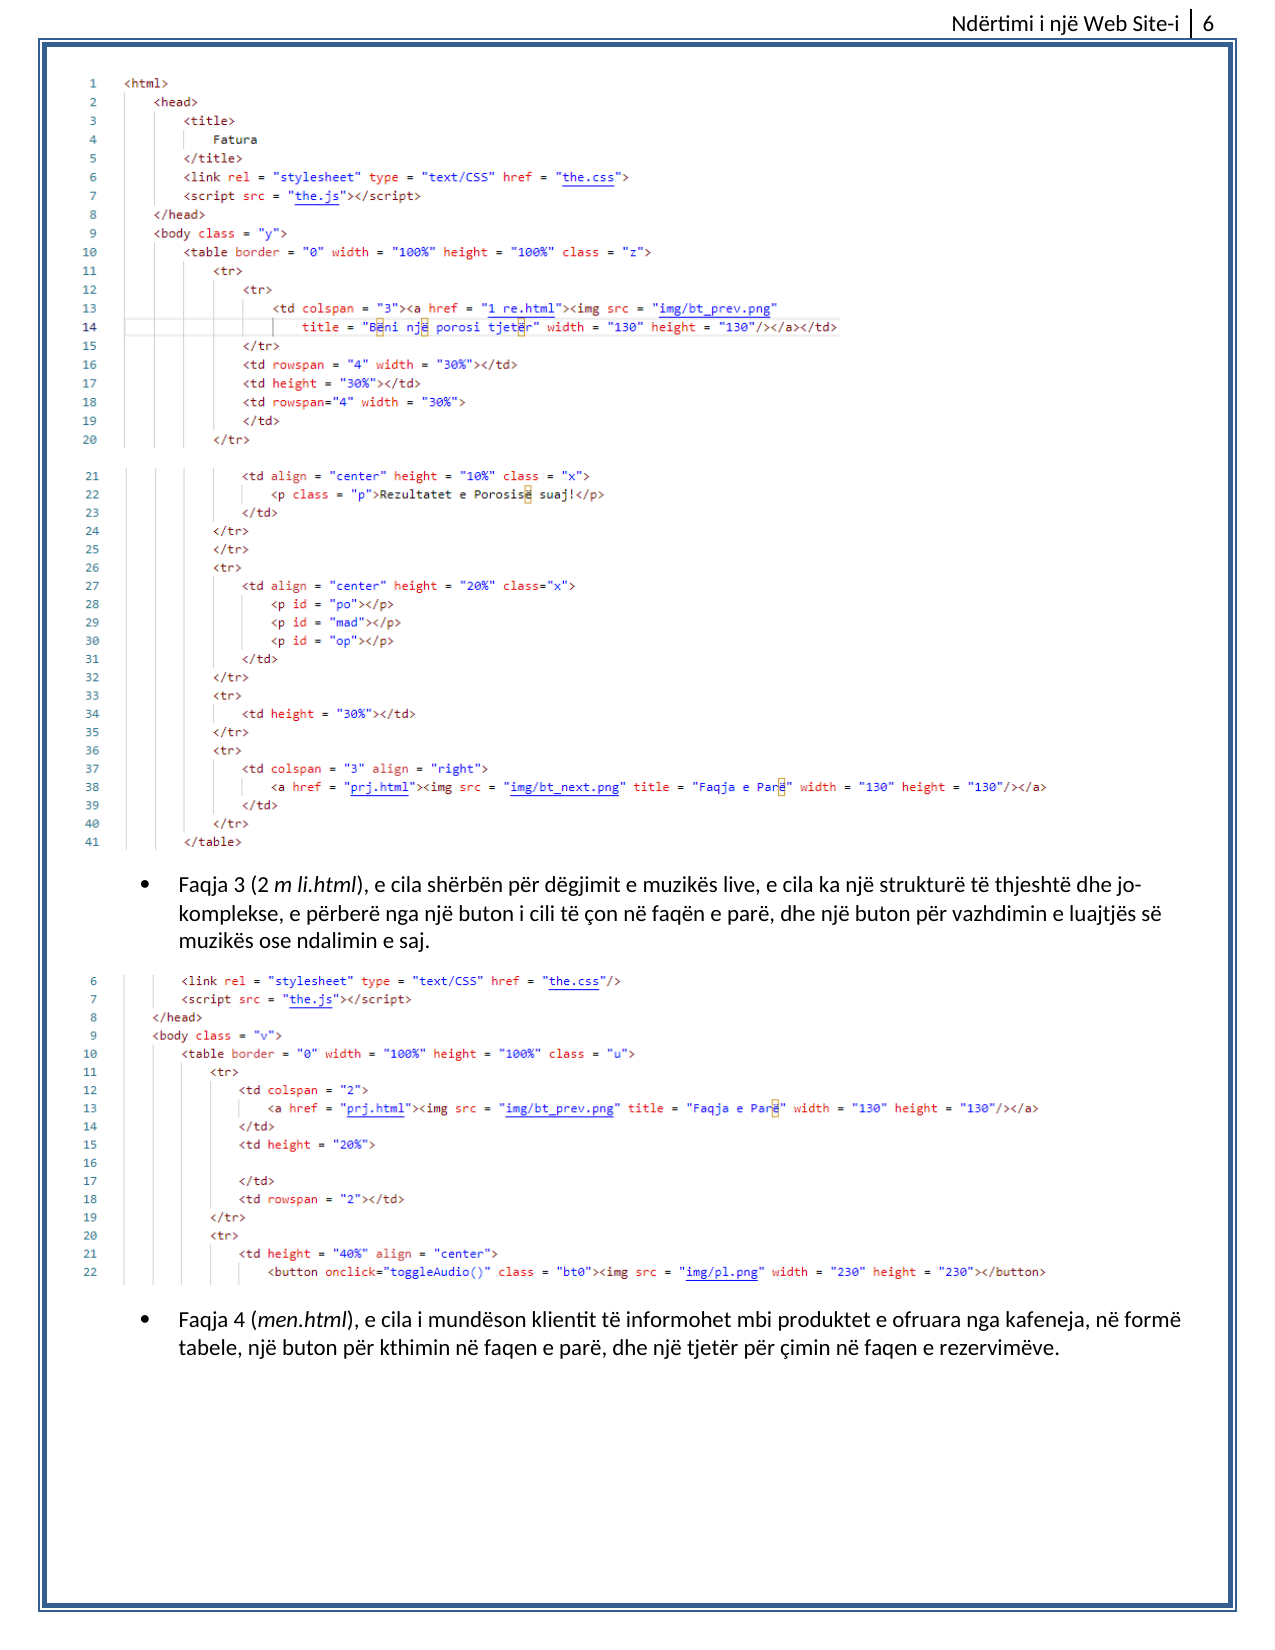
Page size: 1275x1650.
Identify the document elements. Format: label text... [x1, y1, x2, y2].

list Faqja 3 (2 m li.html), e cila shërbën për dëgjimit e muzikës live, e cila ka një strukturë të thjeshtë dhe jo-komplekse, e përberë nga një buton i cili të çon në faqën e parë, dhe një buton për vazhdimin e luajtjës së muzikës ose ndalimin e saj. [141, 871, 1200, 955]
picture [75, 75, 841, 448]
picture [75, 468, 1050, 850]
list Faqja 4 (men.html), e cila i mundëson klientit të informohet mbi produktet e ofruara nga kafeneja, në formë tabele, një buton për kthimin në faqen e parë, dhe një tjetër për çimin në faqen e rezervimëve. [141, 1306, 1200, 1362]
picture [75, 975, 1050, 1285]
